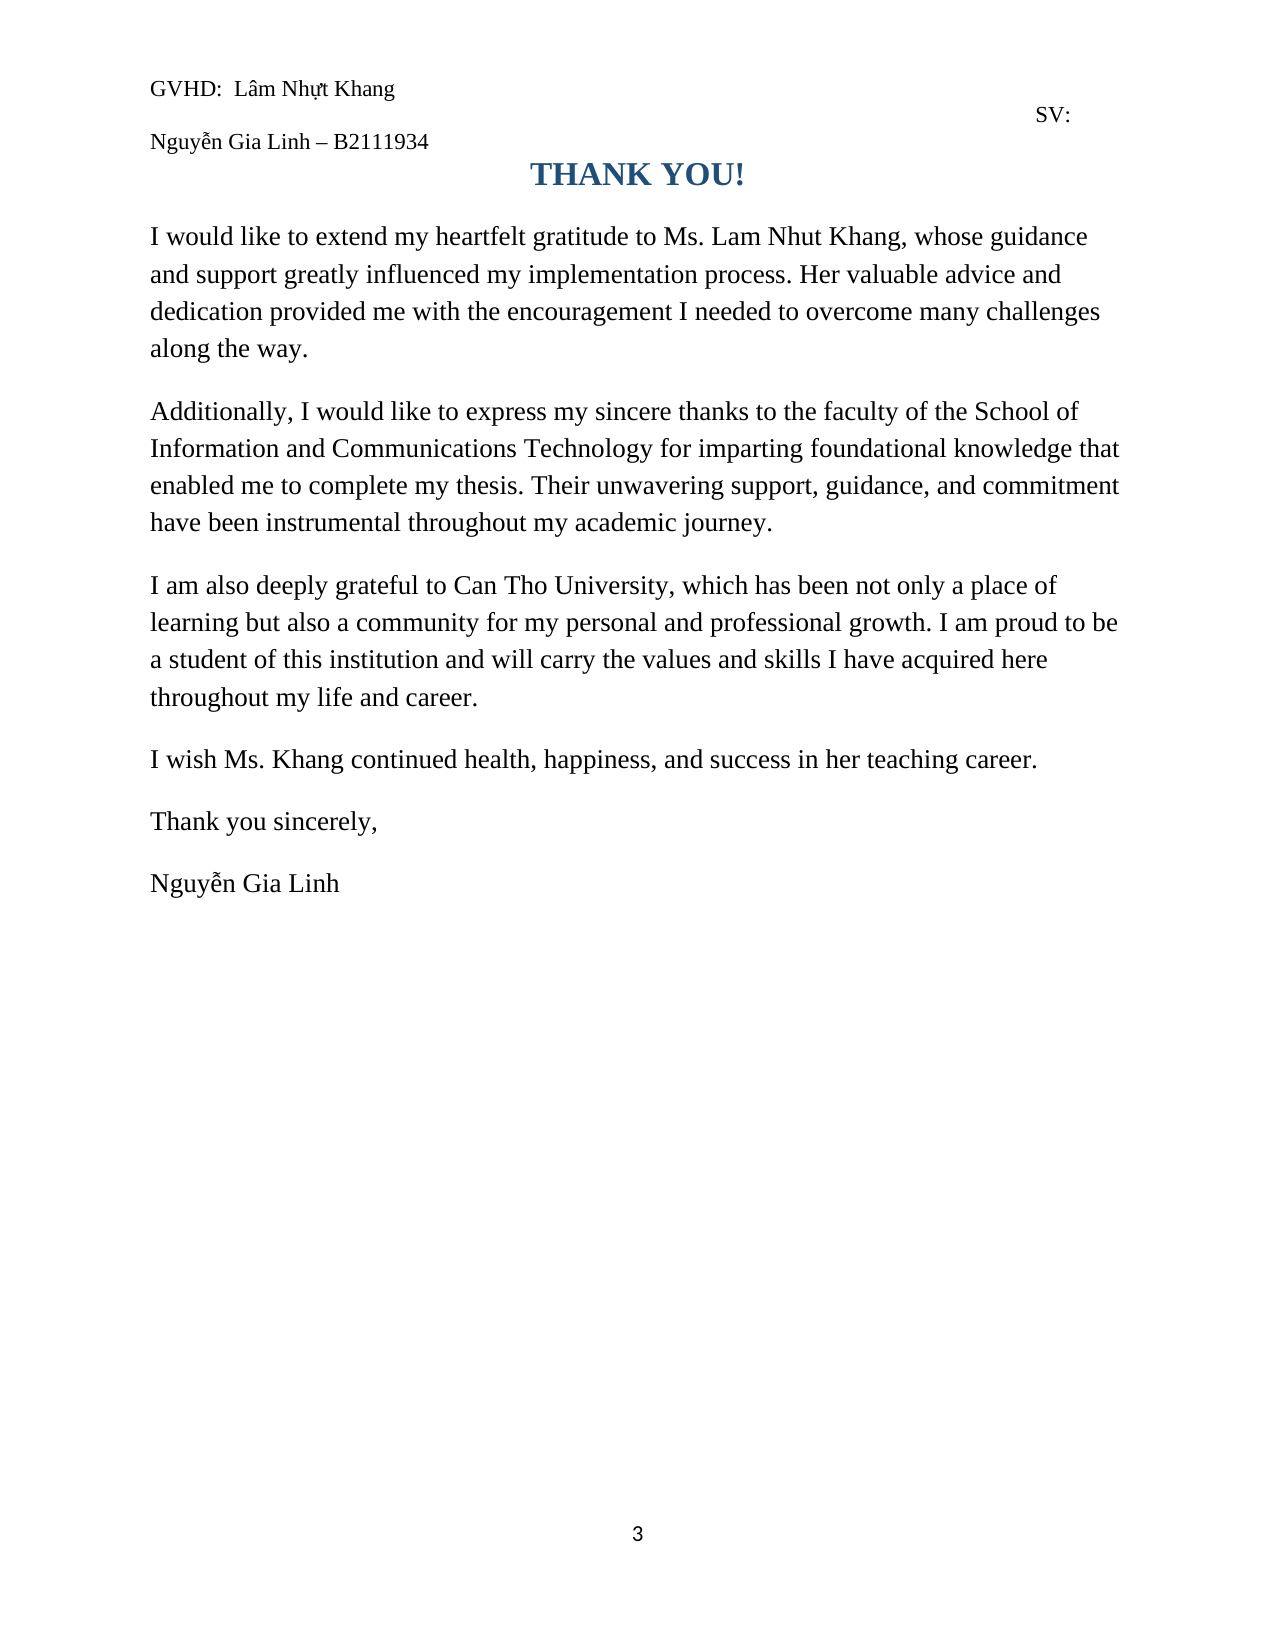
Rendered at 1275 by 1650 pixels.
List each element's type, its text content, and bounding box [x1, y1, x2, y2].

text Additionally, I would like to express my sincere thanks to the faculty of the School of Information and Communications Technology for imparting foundational knowledge that enabled me to complete my thesis. Their unwavering support, guidance, and commitment have been instrumental throughout my academic journey. [150, 394, 1125, 538]
text I am also deeply grateful to Can Tho University, which has been not only a place of learning but also a community for my personal and professional growth. I am proud to be a student of this institution and will carry the values and skills I have acquired here throughout my life and career. [150, 569, 1125, 712]
text I would like to extend my heartfelt gratitude to Ms. Lam Nhut Khang, whose guidance and support greatly influenced my implementation process. Her valuable advice and dedication provided me with the encouragement I needed to overcome many challenges along the way. [150, 220, 1125, 363]
text THANK YOU! [150, 154, 1125, 192]
text Nguyễn Gia Linh [150, 867, 1125, 899]
text Thank you sincerely, [150, 805, 1125, 836]
text I wish Ms. Khang continued health, happiness, and success in her teaching career. [150, 743, 1125, 774]
